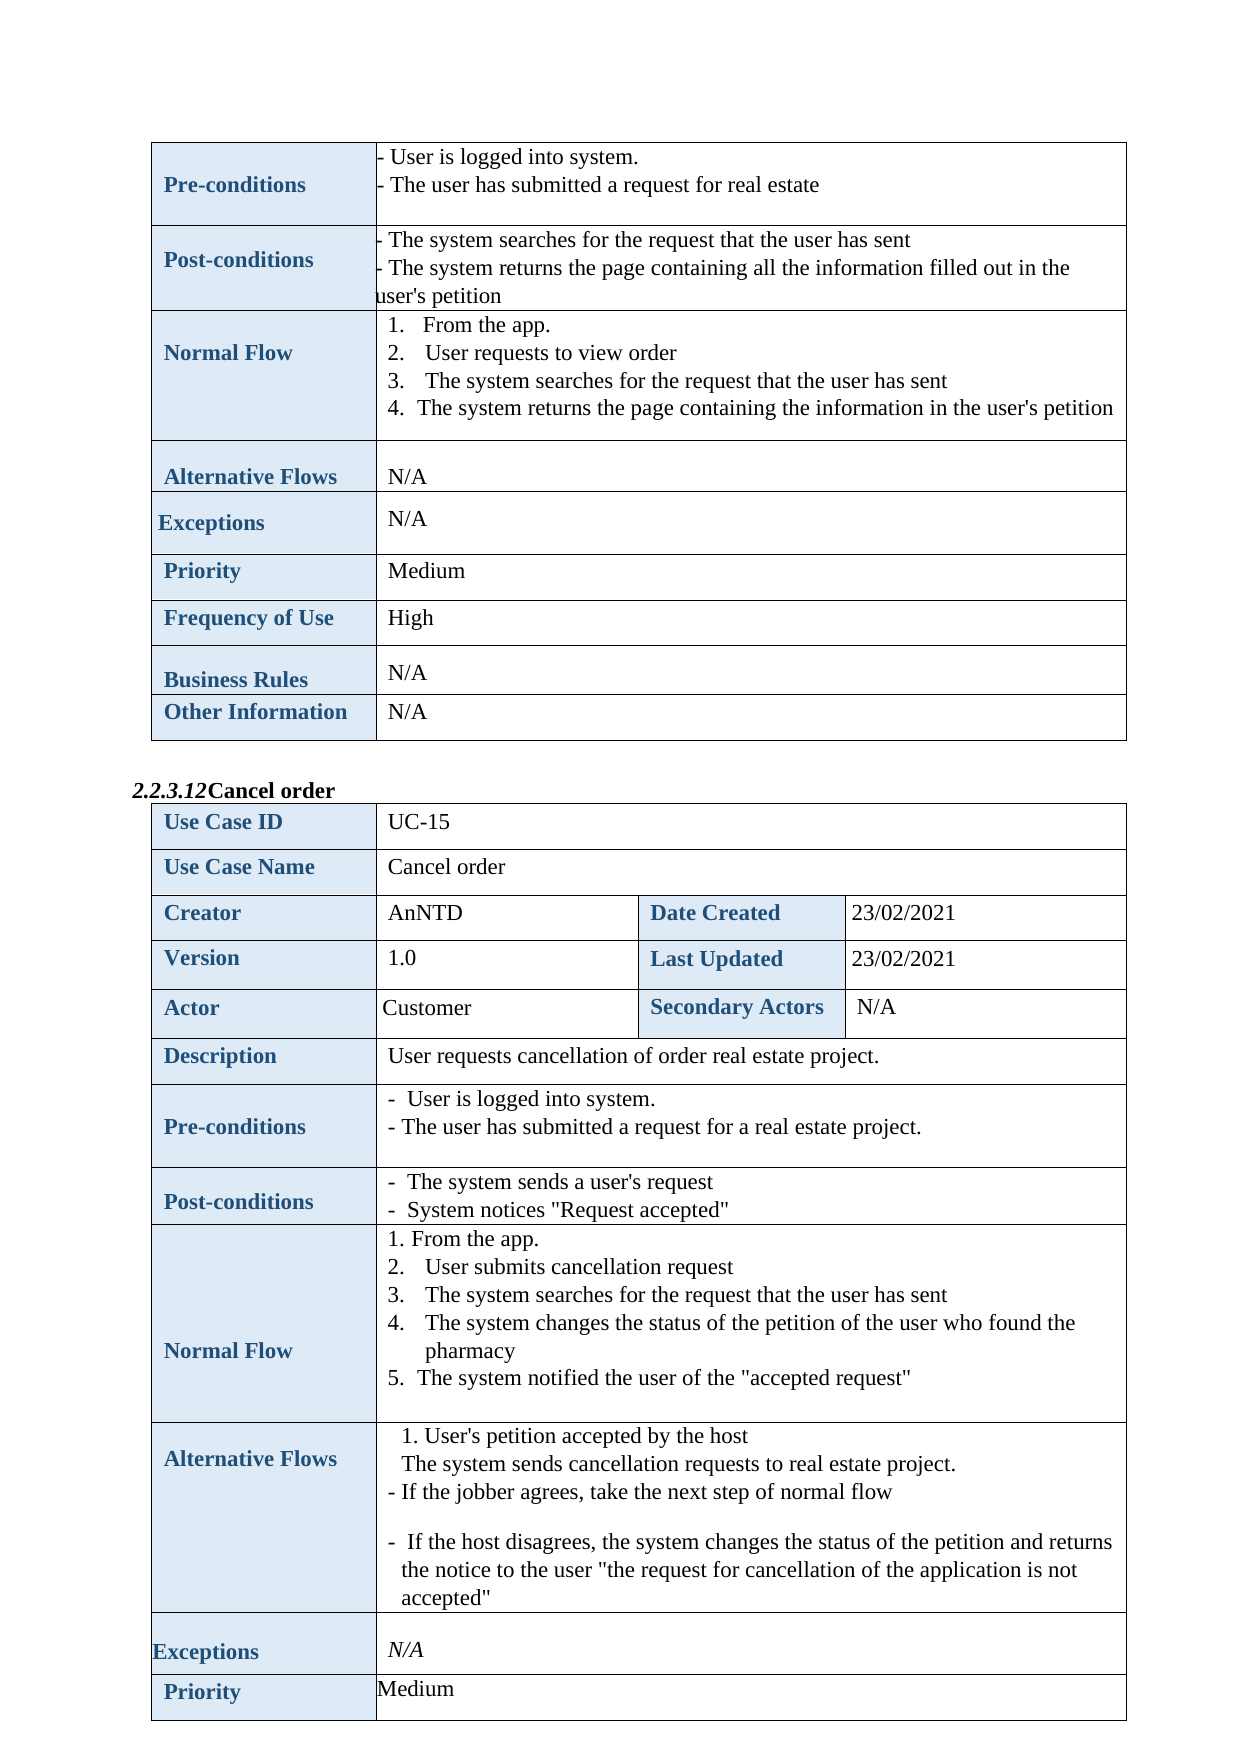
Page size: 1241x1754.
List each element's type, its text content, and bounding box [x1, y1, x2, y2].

table_cell Creator [152, 896, 376, 940]
table_cell Frequency of Use [152, 601, 376, 645]
table_cell 1.0 [377, 941, 638, 989]
table_cell User requests cancellation of order real estate project. [377, 1039, 1126, 1084]
table_cell Medium [377, 1675, 1126, 1720]
table_cell Alternative Flows [152, 1423, 376, 1612]
list Cancel order [132, 777, 1215, 803]
table_cell 23/02/2021 [846, 941, 1126, 989]
table_cell From the app. User requests to view order The system searches for the request that the user has sent The system returns the page containing the information in the user's petition [377, 311, 1126, 440]
table_cell Exceptions [152, 492, 376, 553]
table_cell Cancel order [377, 850, 1126, 894]
table_header Use Case ID [152, 804, 376, 849]
table_cell Priority [152, 1675, 376, 1720]
table_cell N/A [846, 990, 1126, 1038]
table_cell - User is logged into system. - The user has submitted a request for real estate [377, 143, 1126, 225]
table_cell Post-conditions [152, 1168, 376, 1224]
table_cell Date Created [639, 896, 845, 940]
table_cell Actor [152, 990, 376, 1038]
table_header UC-15 [377, 804, 1126, 849]
table_cell Version [152, 941, 376, 989]
table_cell Use Case Name [152, 850, 376, 894]
table_cell Description [152, 1039, 376, 1084]
table_cell - The system searches for the request that the user has sent - The system returns the page containing all the information filled out in the user's petition [377, 226, 1126, 310]
table_cell Medium [377, 555, 1126, 599]
table_cell AnNTD [377, 896, 638, 940]
table_cell Business Rules [152, 646, 376, 694]
table_cell The system sends a user's request System notices "Request accepted" [377, 1168, 1126, 1224]
table_cell Normal Flow [152, 311, 376, 440]
table_cell Exceptions [152, 1613, 376, 1674]
table_cell From the app. User submits cancellation request The system searches for the request that the user has sent The system changes the status of the petition of the user who found the pharmacy The system notified the user of the "accepted request" [377, 1225, 1126, 1422]
table_cell N/A [377, 695, 1126, 740]
table_cell 1. User's petition accepted by the host The system sends cancellation requests to real estate project. If the jobber agrees, take the next step of normal flow If the host disagrees, the system changes the status of the petition and returns the notice to the user "the request for cancellation of the application is not accepted" [377, 1423, 1126, 1612]
table_cell Customer [377, 990, 638, 1038]
table_cell N/A [377, 646, 1126, 694]
table_cell User is logged into system. The user has submitted a request for a real estate project. [377, 1085, 1126, 1167]
table_cell N/A [377, 492, 1126, 553]
table_cell N/A [377, 1613, 1126, 1674]
table_cell 23/02/2021 [846, 896, 1126, 940]
table_cell Pre-conditions [152, 143, 376, 225]
table_cell Priority [152, 555, 376, 599]
table_cell High [377, 601, 1126, 645]
table_cell Other Information [152, 695, 376, 740]
table_cell Last Updated [639, 941, 845, 989]
table_cell Alternative Flows [152, 441, 376, 491]
table_cell Pre-conditions [152, 1085, 376, 1167]
table_cell N/A [377, 441, 1126, 491]
table_cell Post-conditions [152, 226, 376, 310]
table_cell Secondary Actors [639, 990, 845, 1038]
table_cell Normal Flow [152, 1225, 376, 1422]
